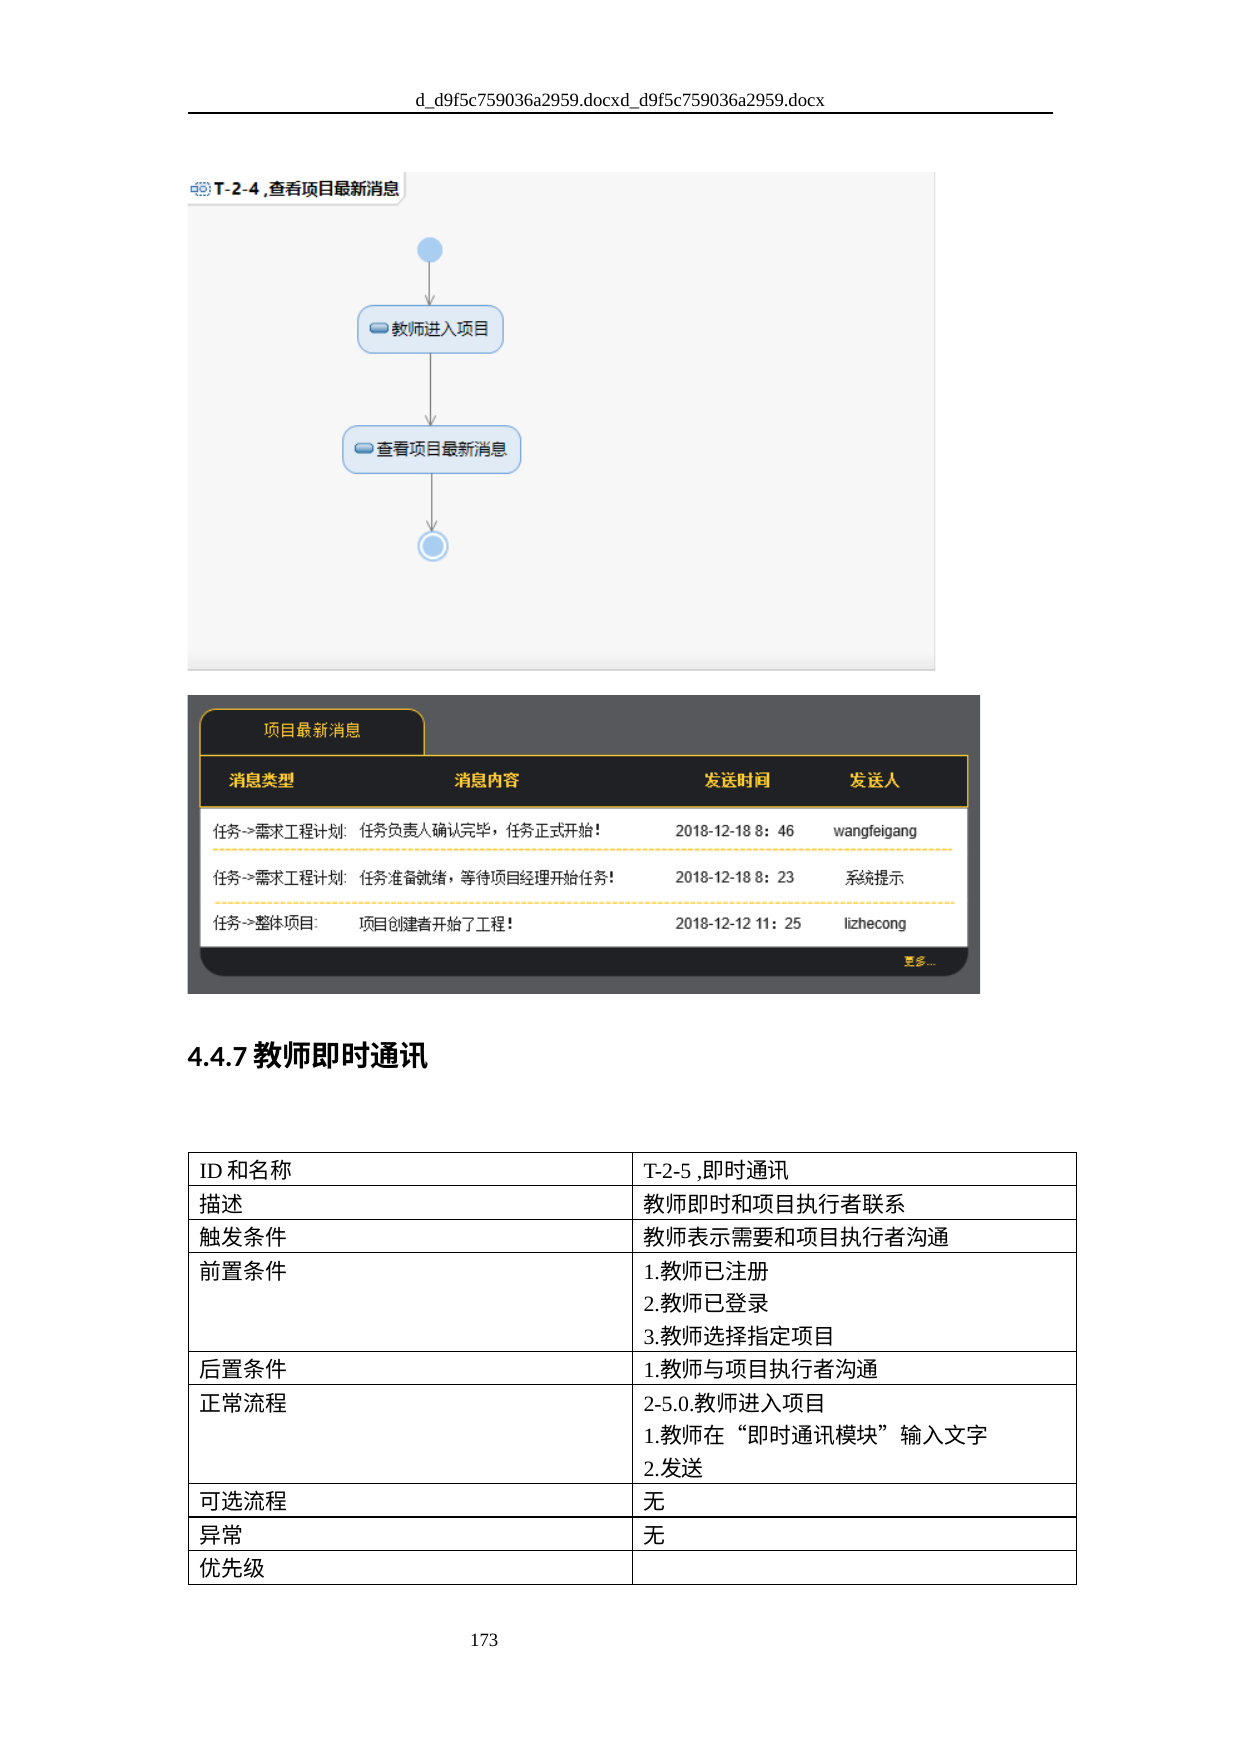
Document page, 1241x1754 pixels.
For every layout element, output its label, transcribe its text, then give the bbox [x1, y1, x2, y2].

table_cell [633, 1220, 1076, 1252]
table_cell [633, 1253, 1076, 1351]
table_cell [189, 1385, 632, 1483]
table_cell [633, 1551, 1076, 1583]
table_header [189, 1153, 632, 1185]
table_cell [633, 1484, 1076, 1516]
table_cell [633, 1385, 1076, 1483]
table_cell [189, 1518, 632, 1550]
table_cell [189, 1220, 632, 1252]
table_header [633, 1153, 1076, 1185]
subtitle 4.4.7教师即时通讯 [187, 1022, 1053, 1087]
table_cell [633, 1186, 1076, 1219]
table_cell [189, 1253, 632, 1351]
picture [187, 695, 980, 994]
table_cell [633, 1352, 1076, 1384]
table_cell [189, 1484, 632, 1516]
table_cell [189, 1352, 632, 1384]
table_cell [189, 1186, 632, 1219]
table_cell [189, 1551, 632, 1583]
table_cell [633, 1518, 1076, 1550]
picture [187, 172, 936, 672]
